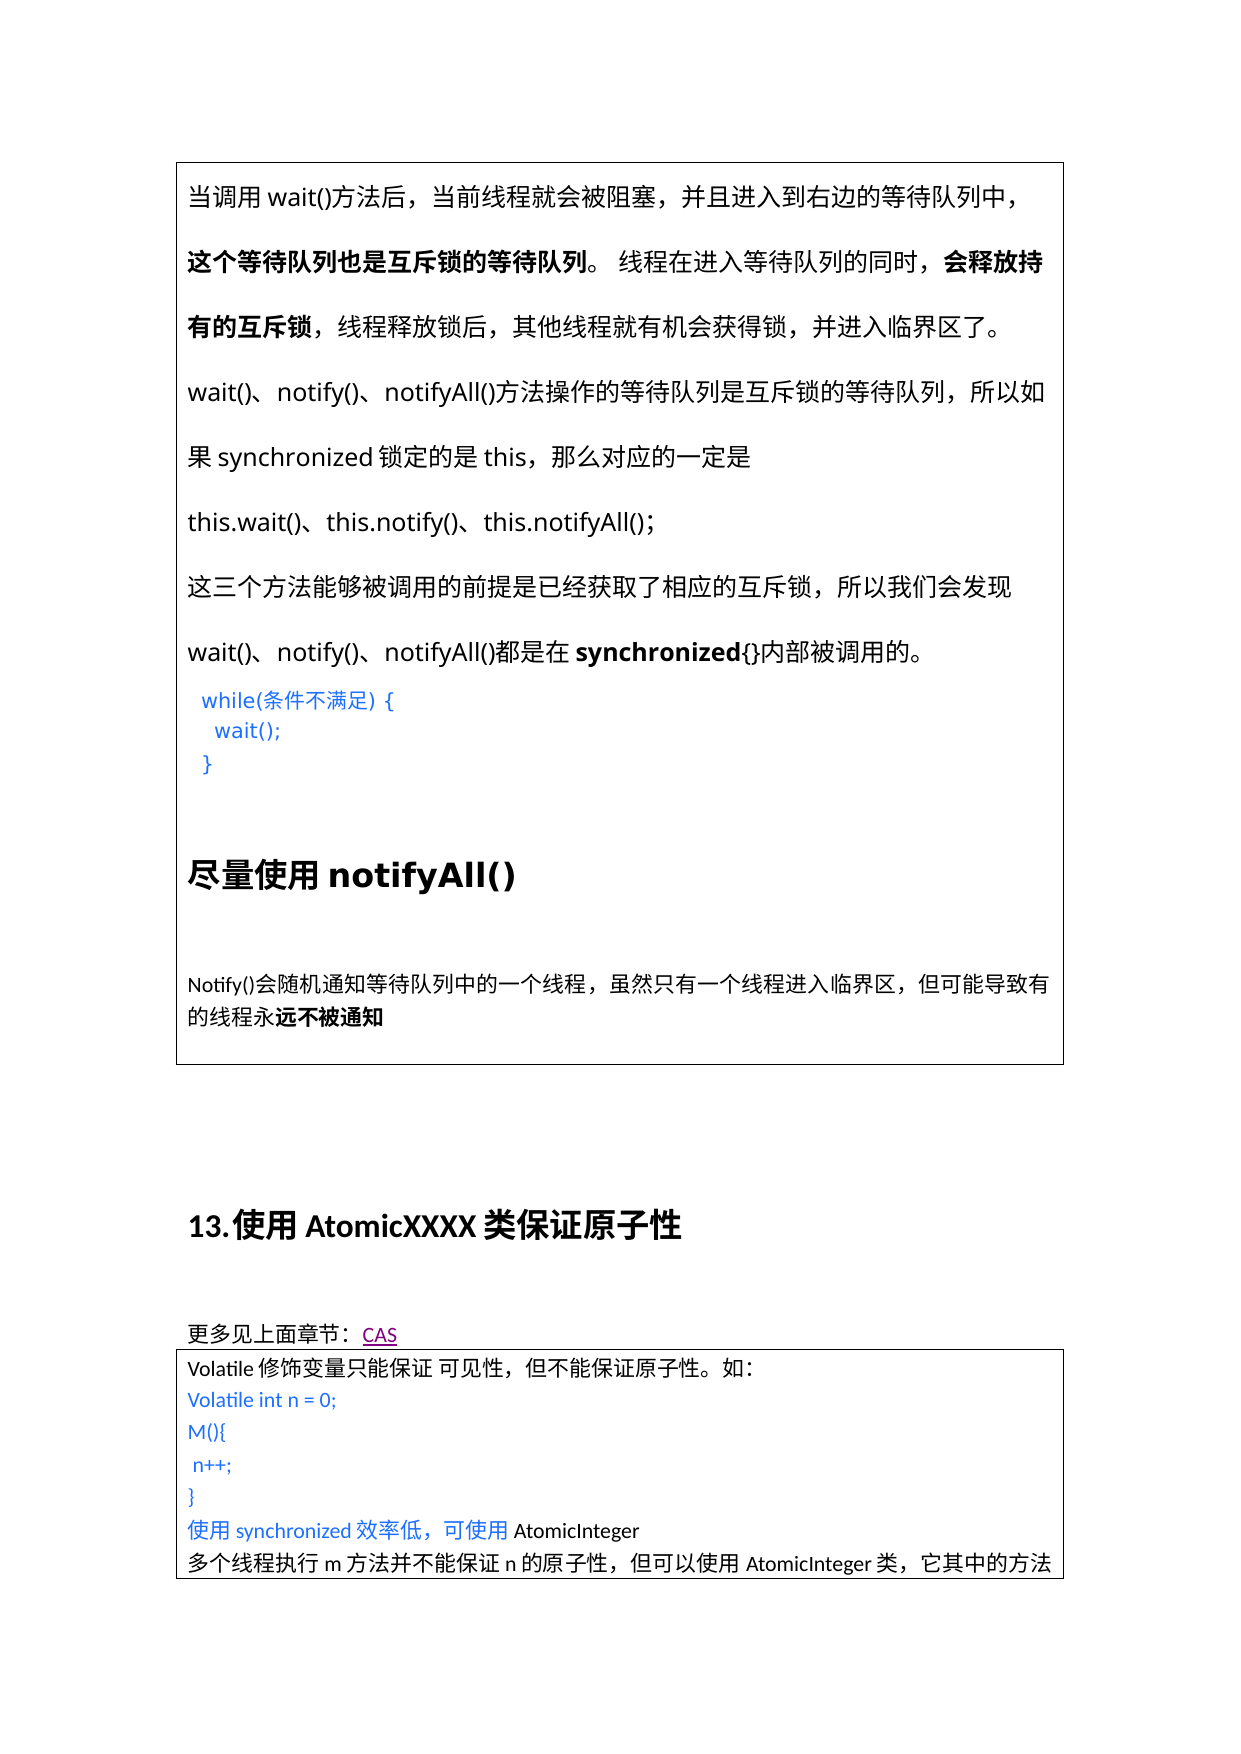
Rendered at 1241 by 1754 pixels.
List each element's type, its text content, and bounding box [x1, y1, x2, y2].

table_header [177, 163, 1063, 1064]
subtitle 使用AtomicXXXX类保证原子性 [187, 1190, 1053, 1255]
text 更多见上面章节：CAS [187, 1317, 1053, 1349]
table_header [177, 1350, 1063, 1578]
